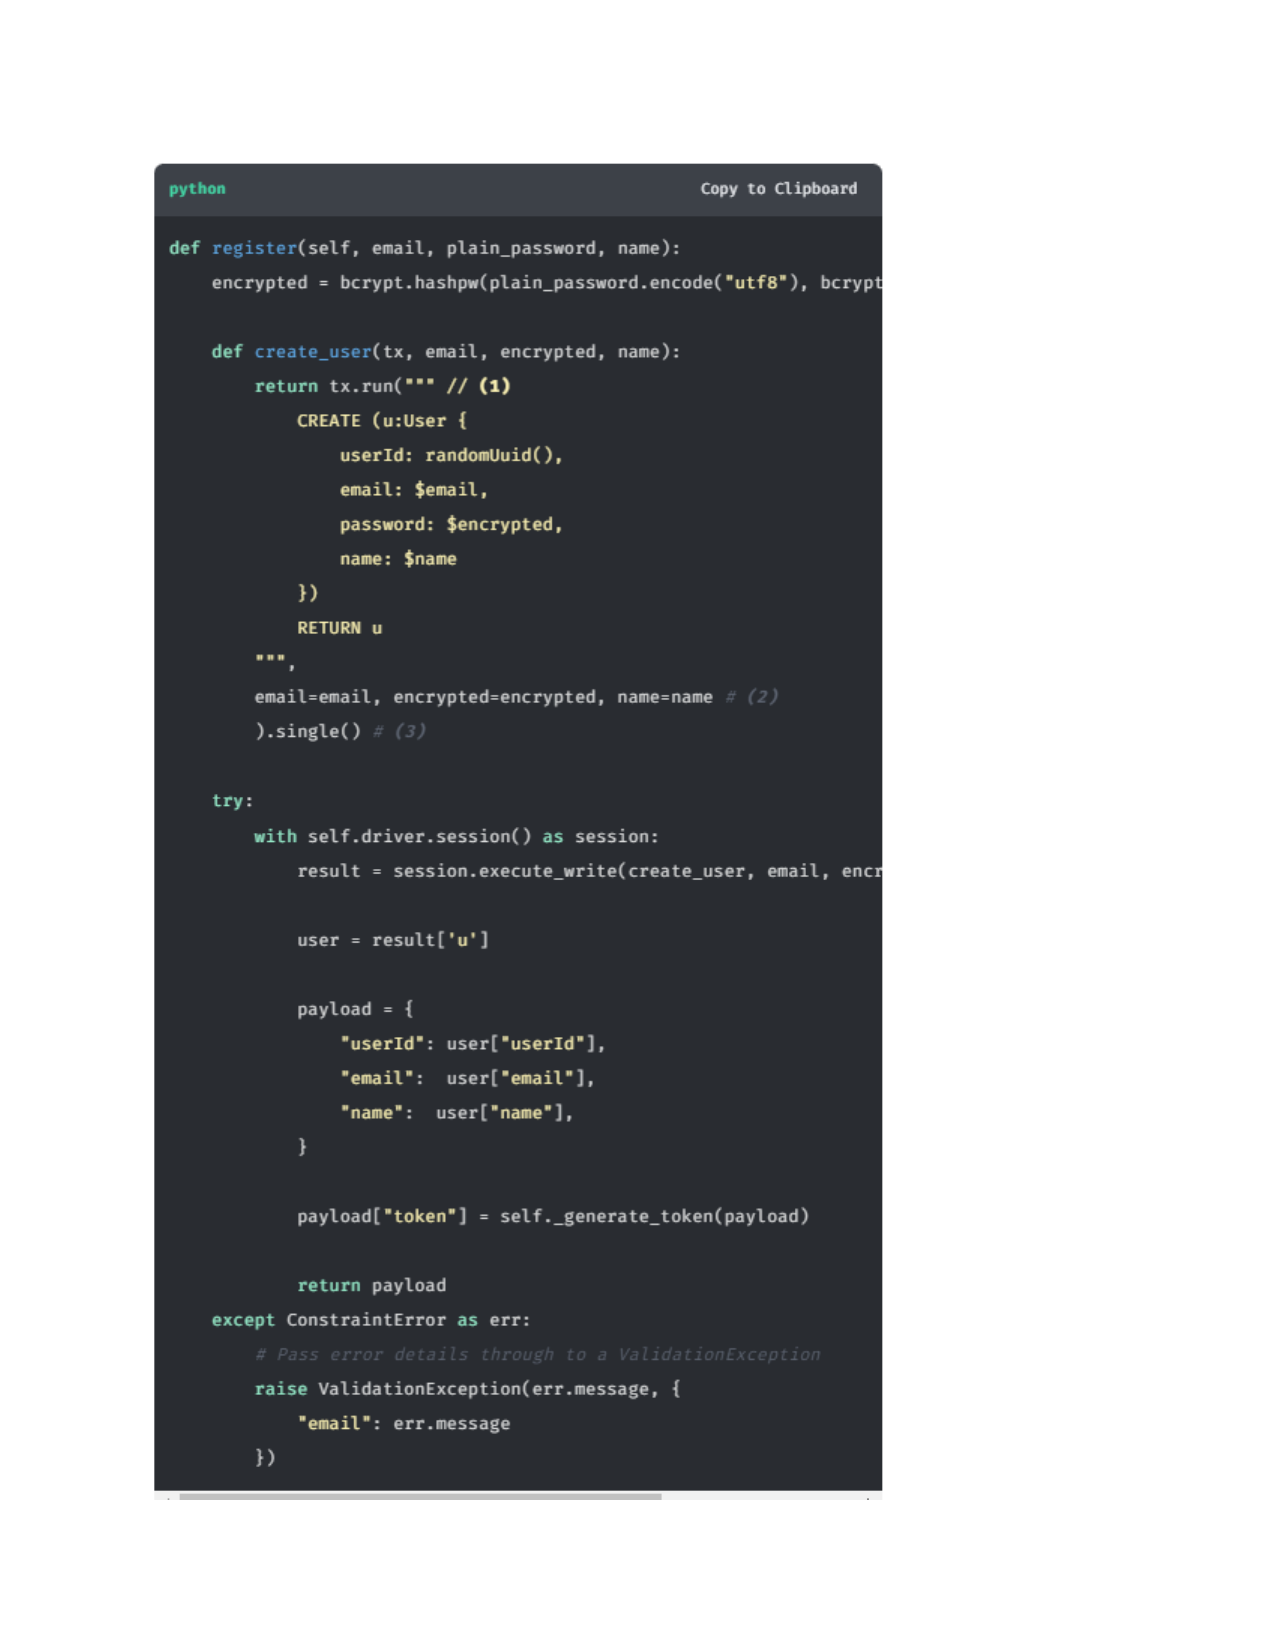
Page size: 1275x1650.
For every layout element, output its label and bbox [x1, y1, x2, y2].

picture [150, 150, 887, 1500]
